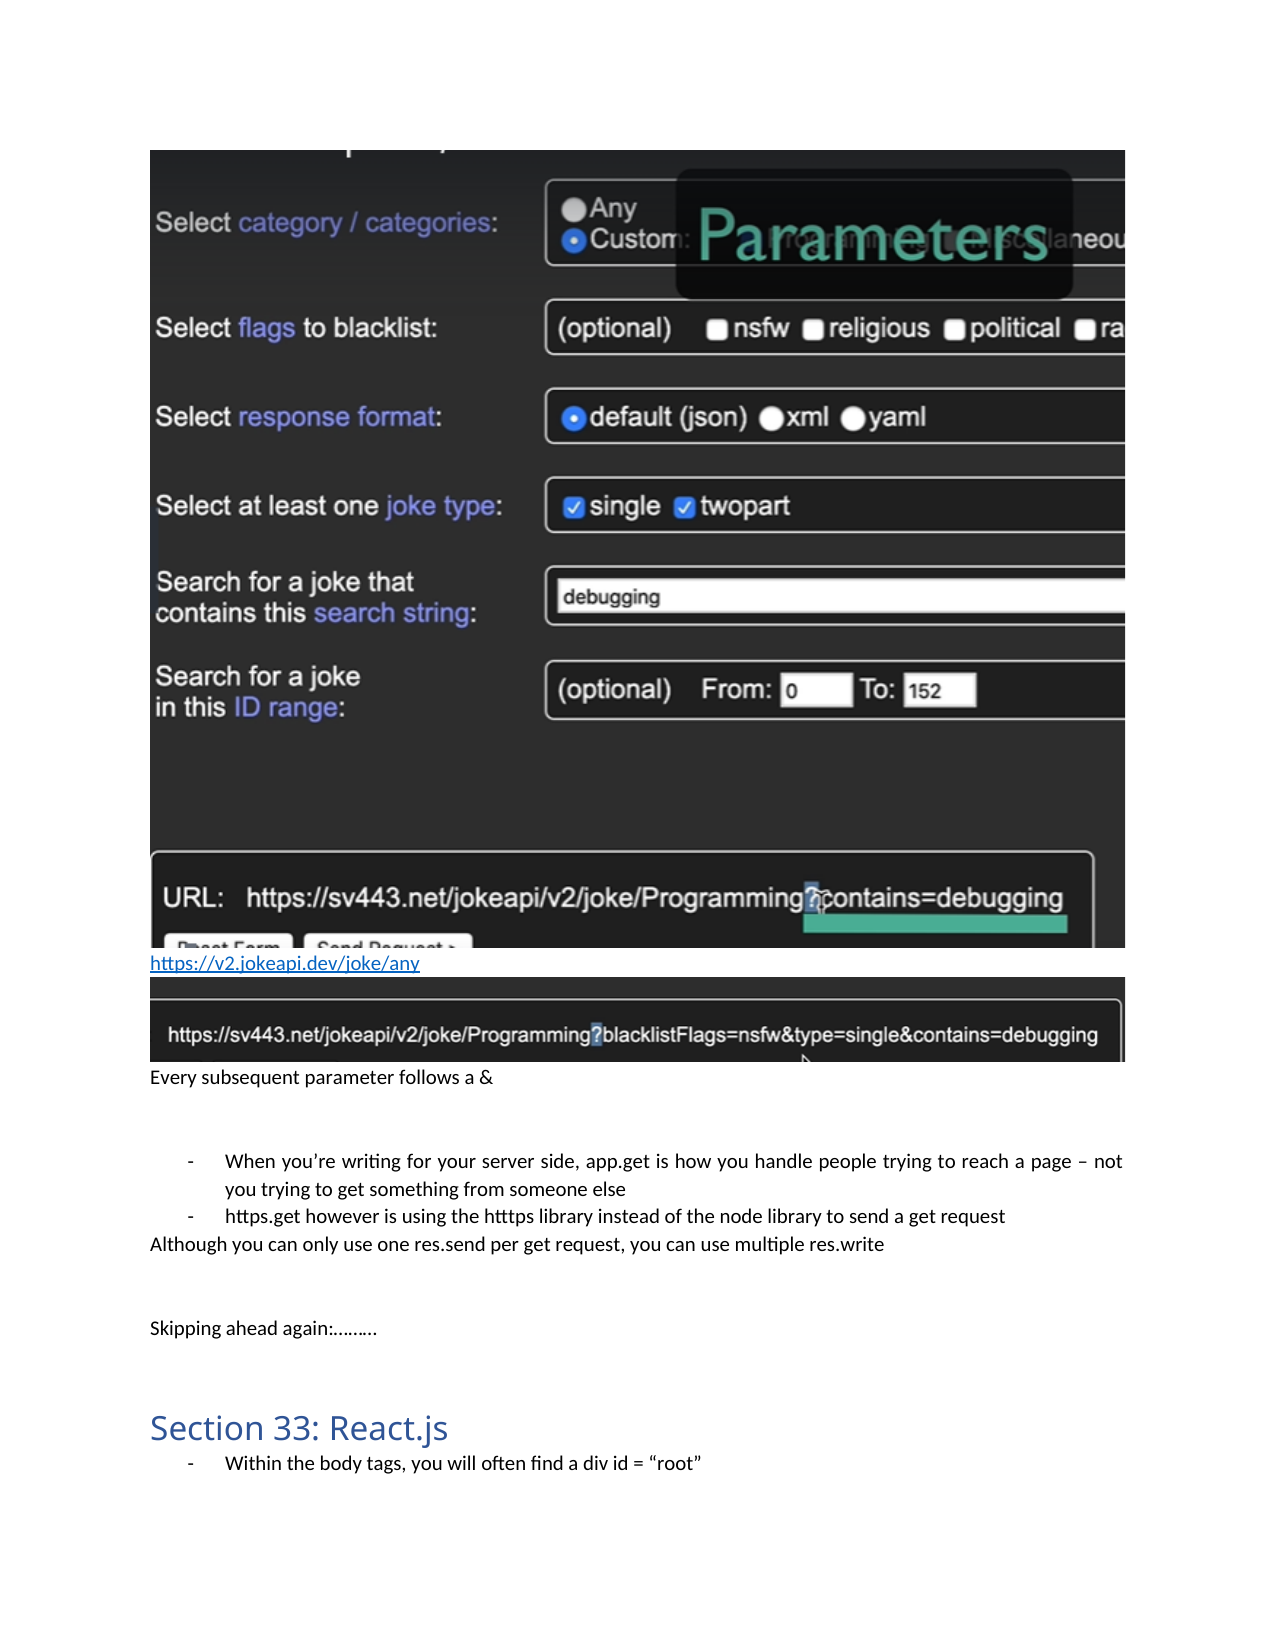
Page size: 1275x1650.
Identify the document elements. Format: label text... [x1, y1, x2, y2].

list Every subsequent parameter follows a & [150, 1064, 1125, 1089]
list https.get however is using the htttps library instead of the node library to send a get request [187, 1204, 1125, 1229]
list When you’re writing for your server side, app.get is how you handle people trying to reach a page – not you trying to get something from someone else [187, 1148, 1125, 1201]
list Skipping ahead again:……… [150, 1315, 1125, 1341]
list Within the body tags, you will often find a div id = “root” [187, 1450, 1125, 1475]
subtitle Section 33: React.js [150, 1404, 1125, 1450]
picture [150, 977, 1125, 1062]
list Although you can only use one res.send per get request, you can use multiple res.write [150, 1232, 1125, 1257]
picture [150, 150, 1125, 948]
list https://v2.jokeapi.dev/joke/any [150, 950, 1125, 975]
